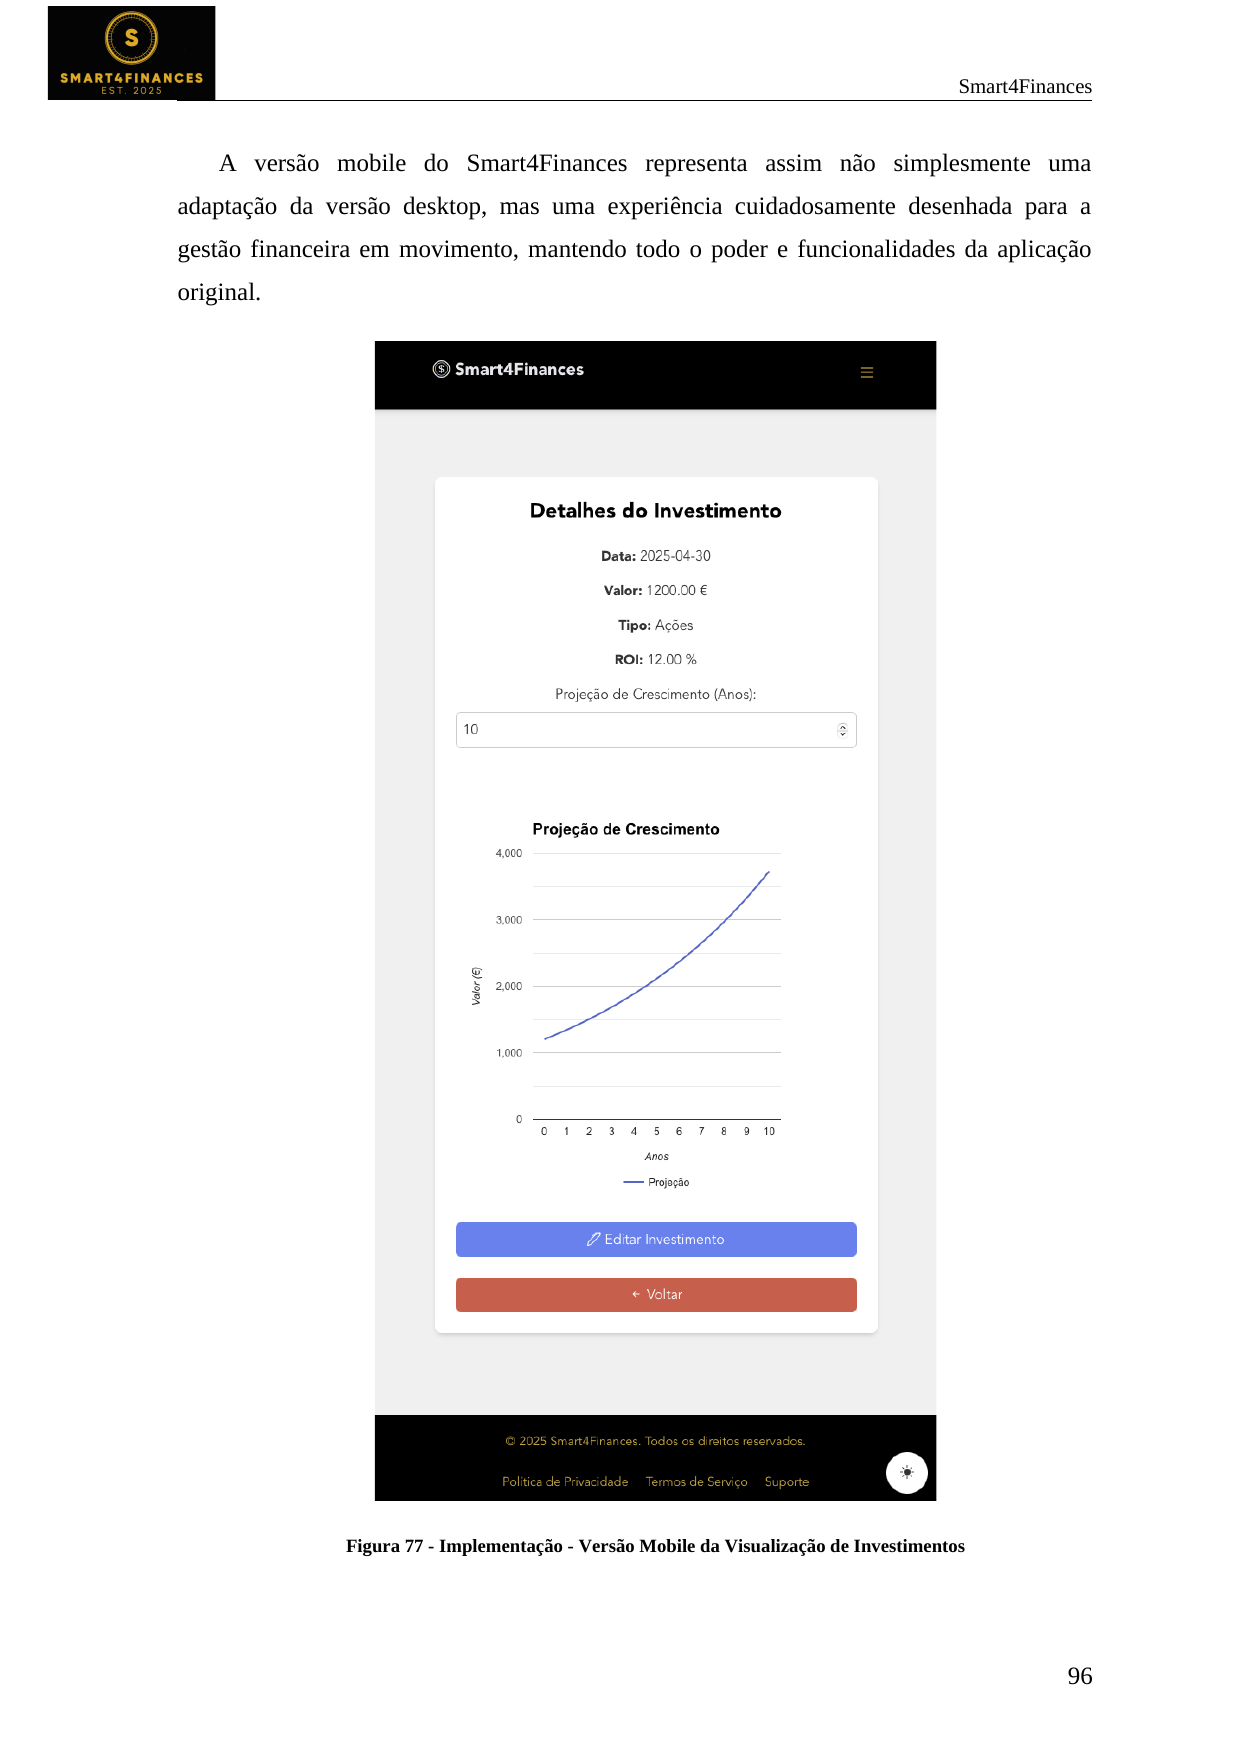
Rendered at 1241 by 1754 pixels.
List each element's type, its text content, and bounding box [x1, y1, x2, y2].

text A versão mobile do Smart4Finances representa assim não simplesmente uma adaptação da versão desktop, mas uma experiência cuidadosamente desenhada para a gestão financeira em movimento, mantendo todo o poder e funcionalidades da aplicação original. [177, 148, 1092, 306]
picture [374, 341, 937, 1501]
text Figura 77 - Implementação - Versão Mobile da Visualização de Investimentos [177, 1535, 1092, 1557]
picture [47, 6, 216, 100]
